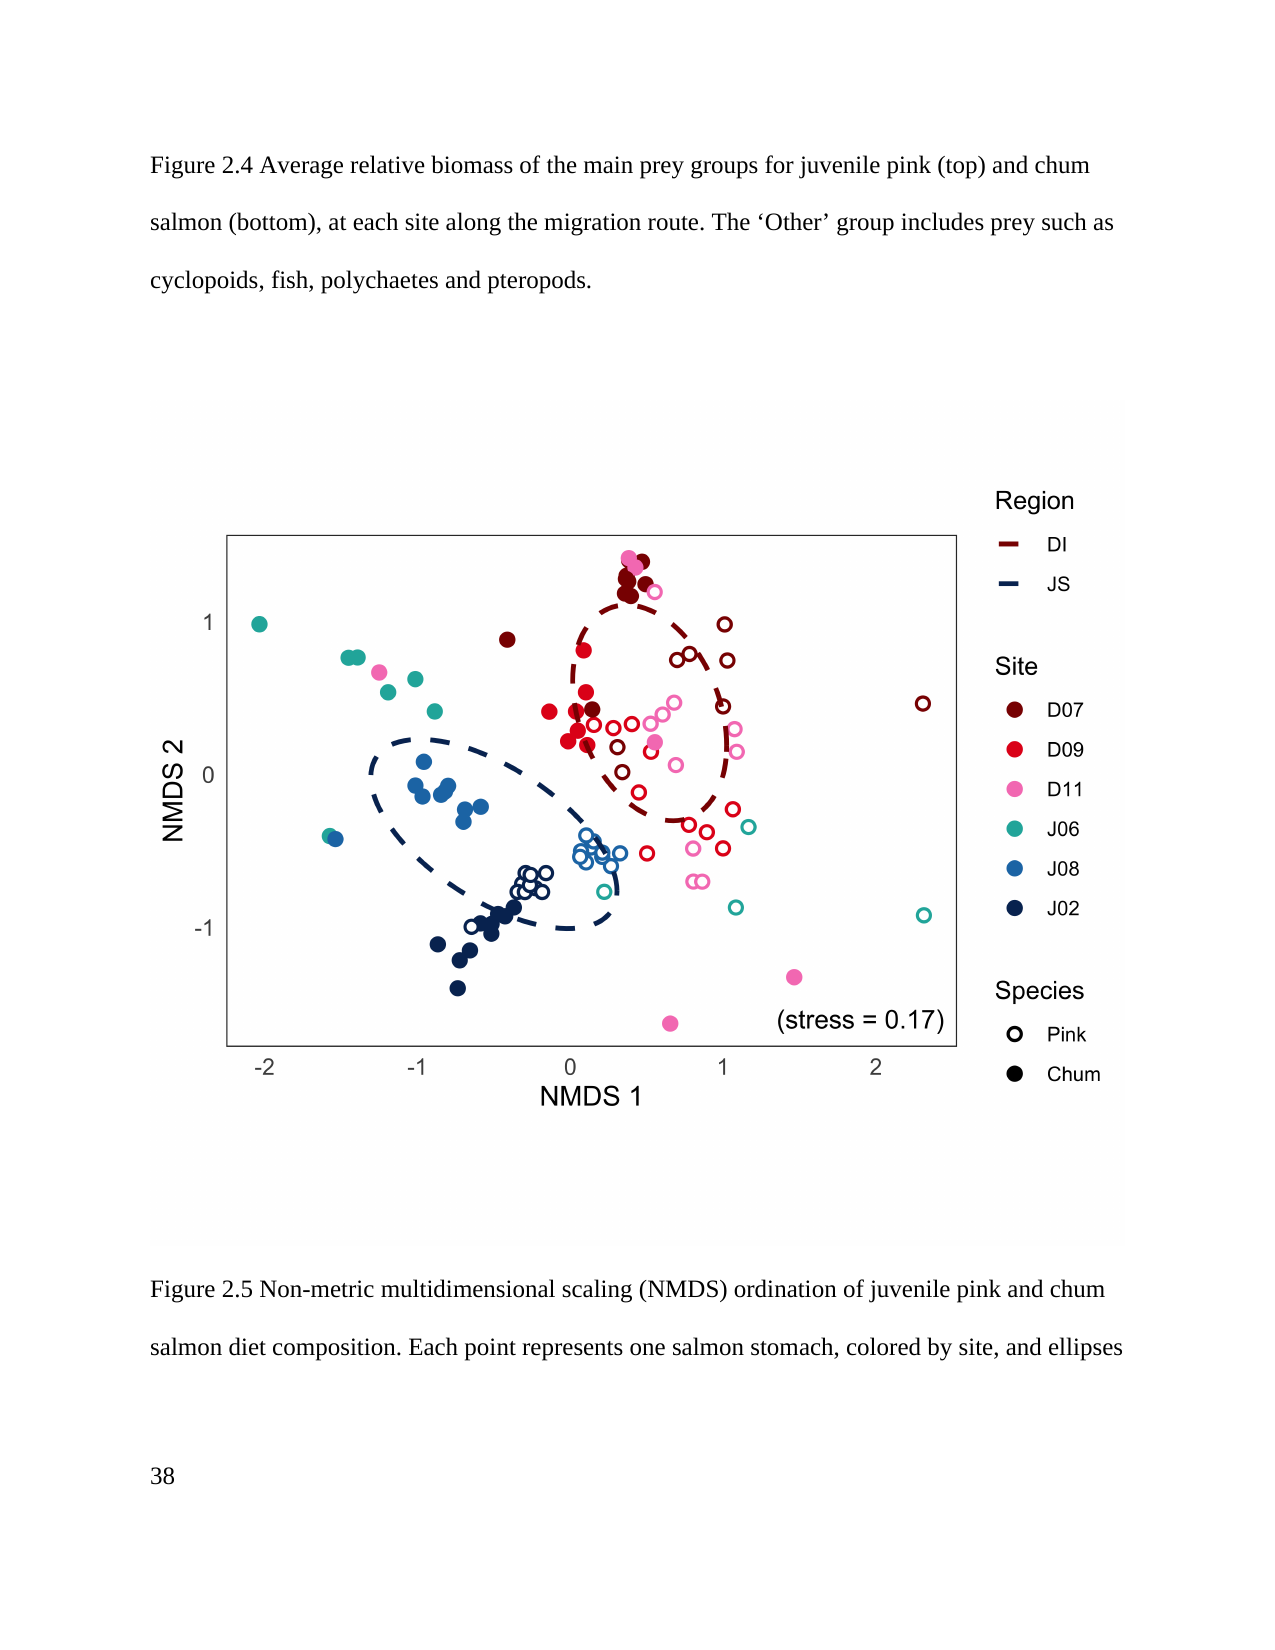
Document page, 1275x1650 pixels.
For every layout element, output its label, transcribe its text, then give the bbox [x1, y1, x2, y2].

text Figure 2.4 Average relative biomass of the main prey groups for juvenile pink (top) and chum salmon (bottom), at each site along the migration route. The ‘Other’ group includes prey such as cyclopoids, fish, polychaetes and pteropods. [150, 150, 1125, 294]
picture [150, 400, 1125, 1246]
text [150, 1274, 1125, 1361]
